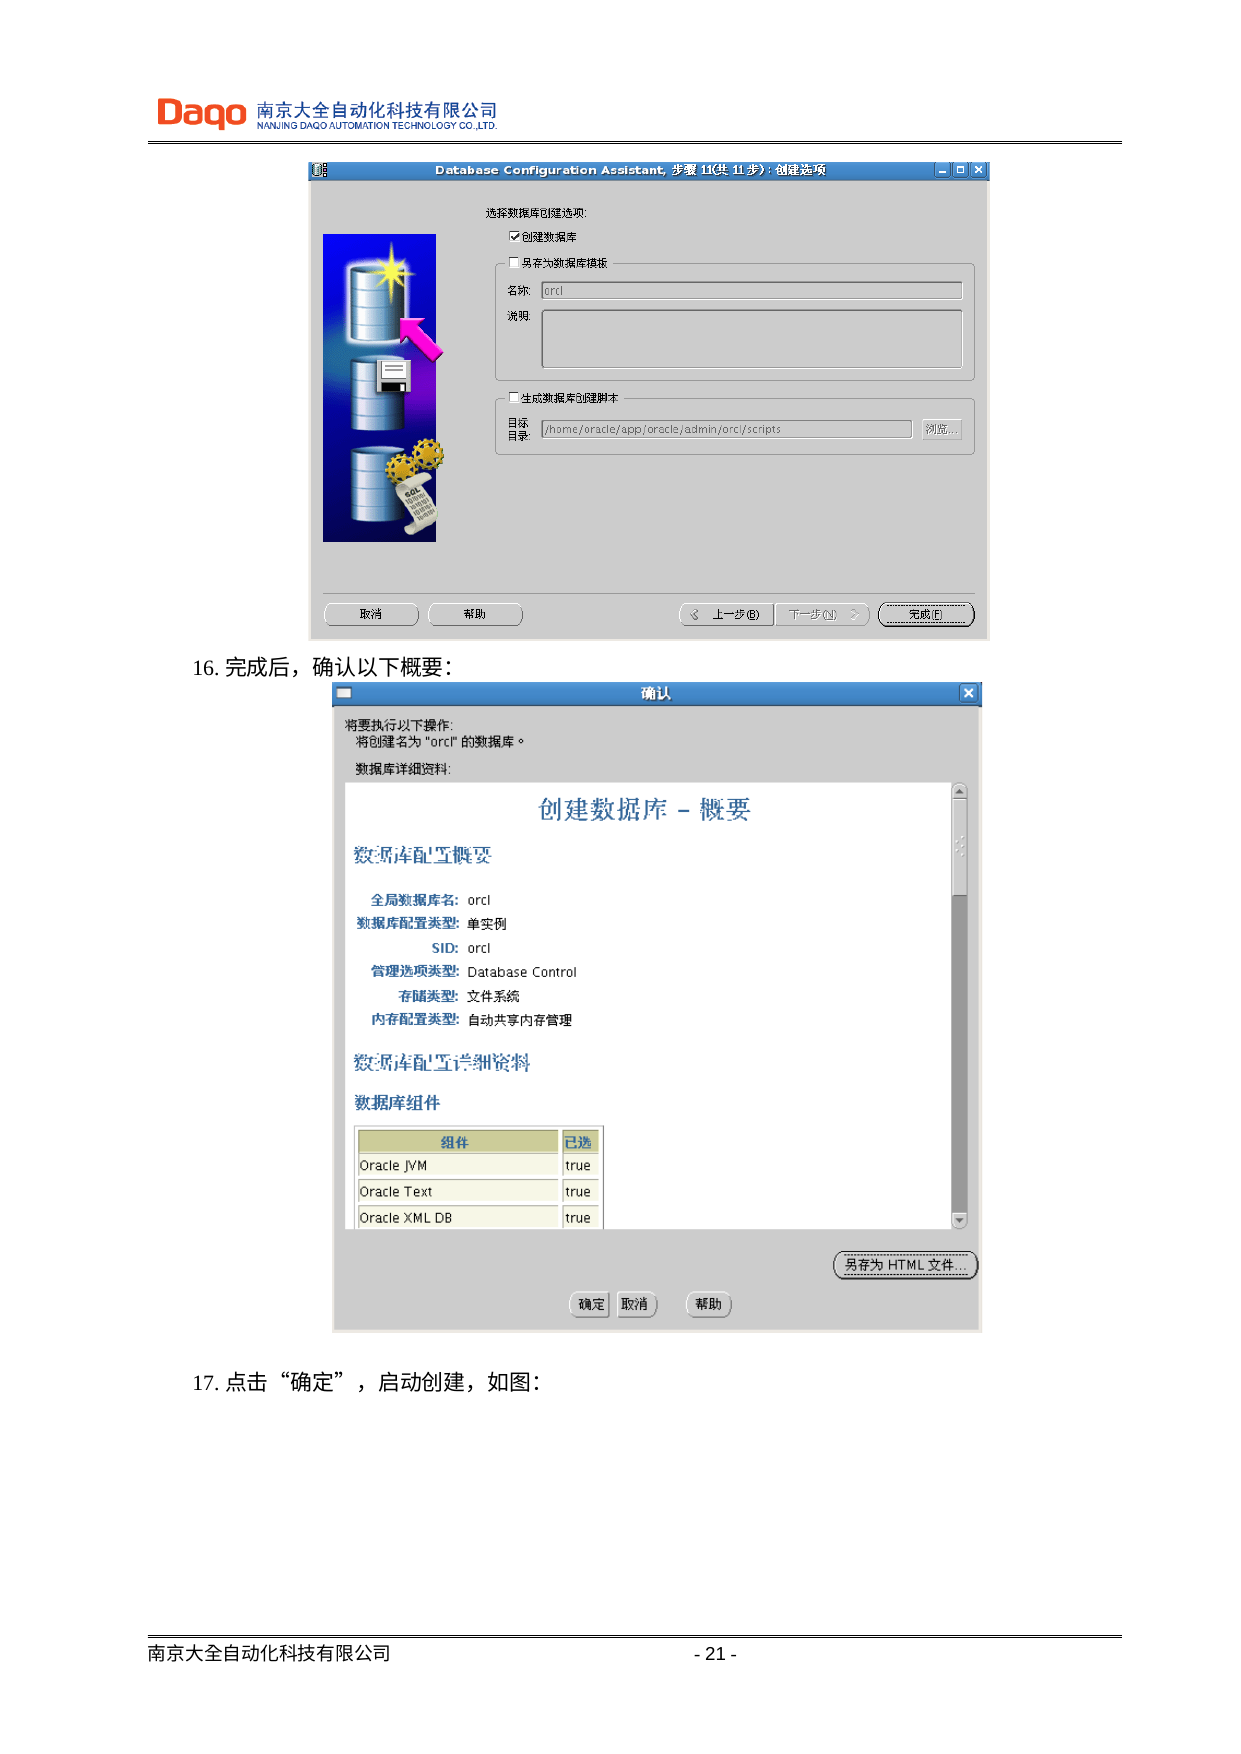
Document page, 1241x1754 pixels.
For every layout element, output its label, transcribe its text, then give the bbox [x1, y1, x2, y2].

text 16. 完成后，确认以下概要： [148, 649, 1122, 682]
picture [147, 88, 505, 140]
picture [332, 682, 983, 1333]
picture [308, 162, 990, 641]
text 17. 点击“确定”，启动创建，如图： [148, 1364, 1122, 1397]
